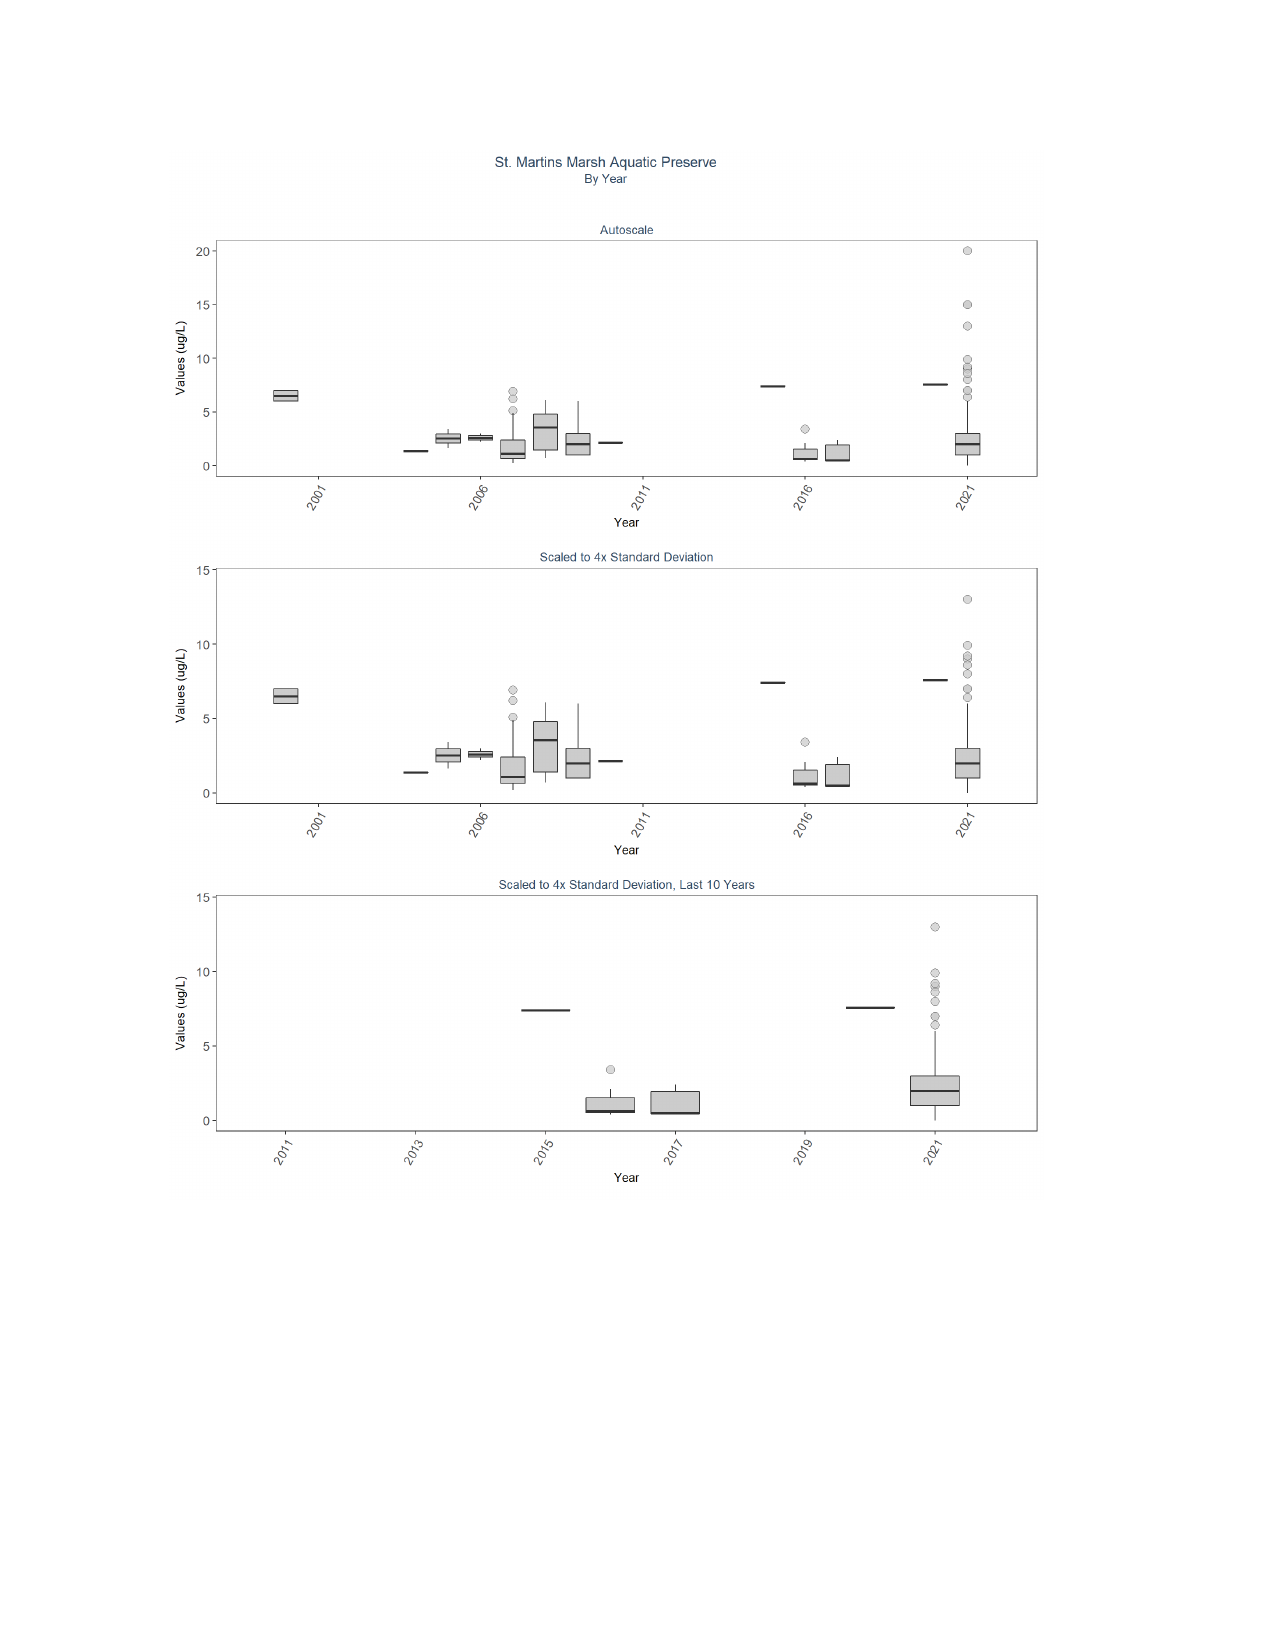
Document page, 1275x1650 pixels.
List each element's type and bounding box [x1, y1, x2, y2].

picture [168, 150, 1044, 1200]
